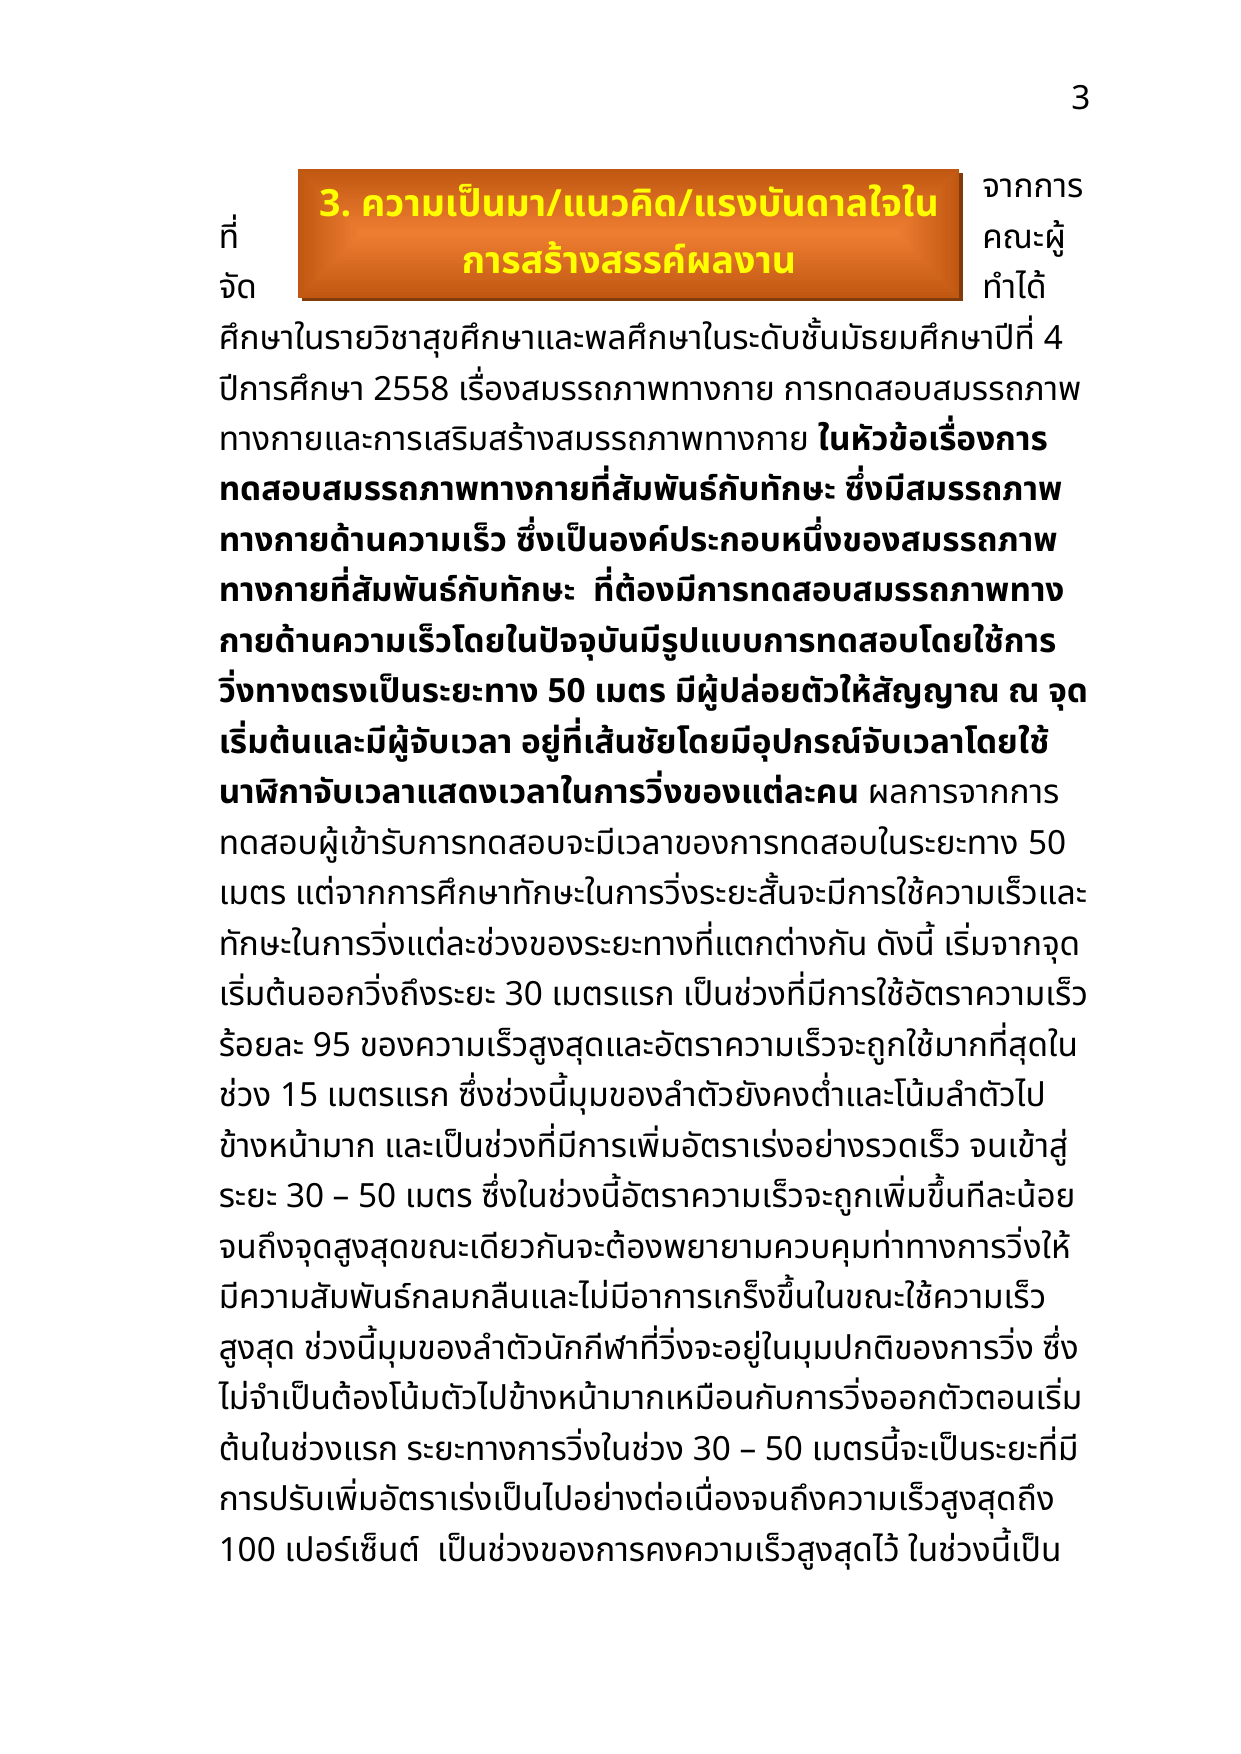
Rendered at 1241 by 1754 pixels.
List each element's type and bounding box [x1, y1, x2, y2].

text [218, 162, 1090, 1576]
